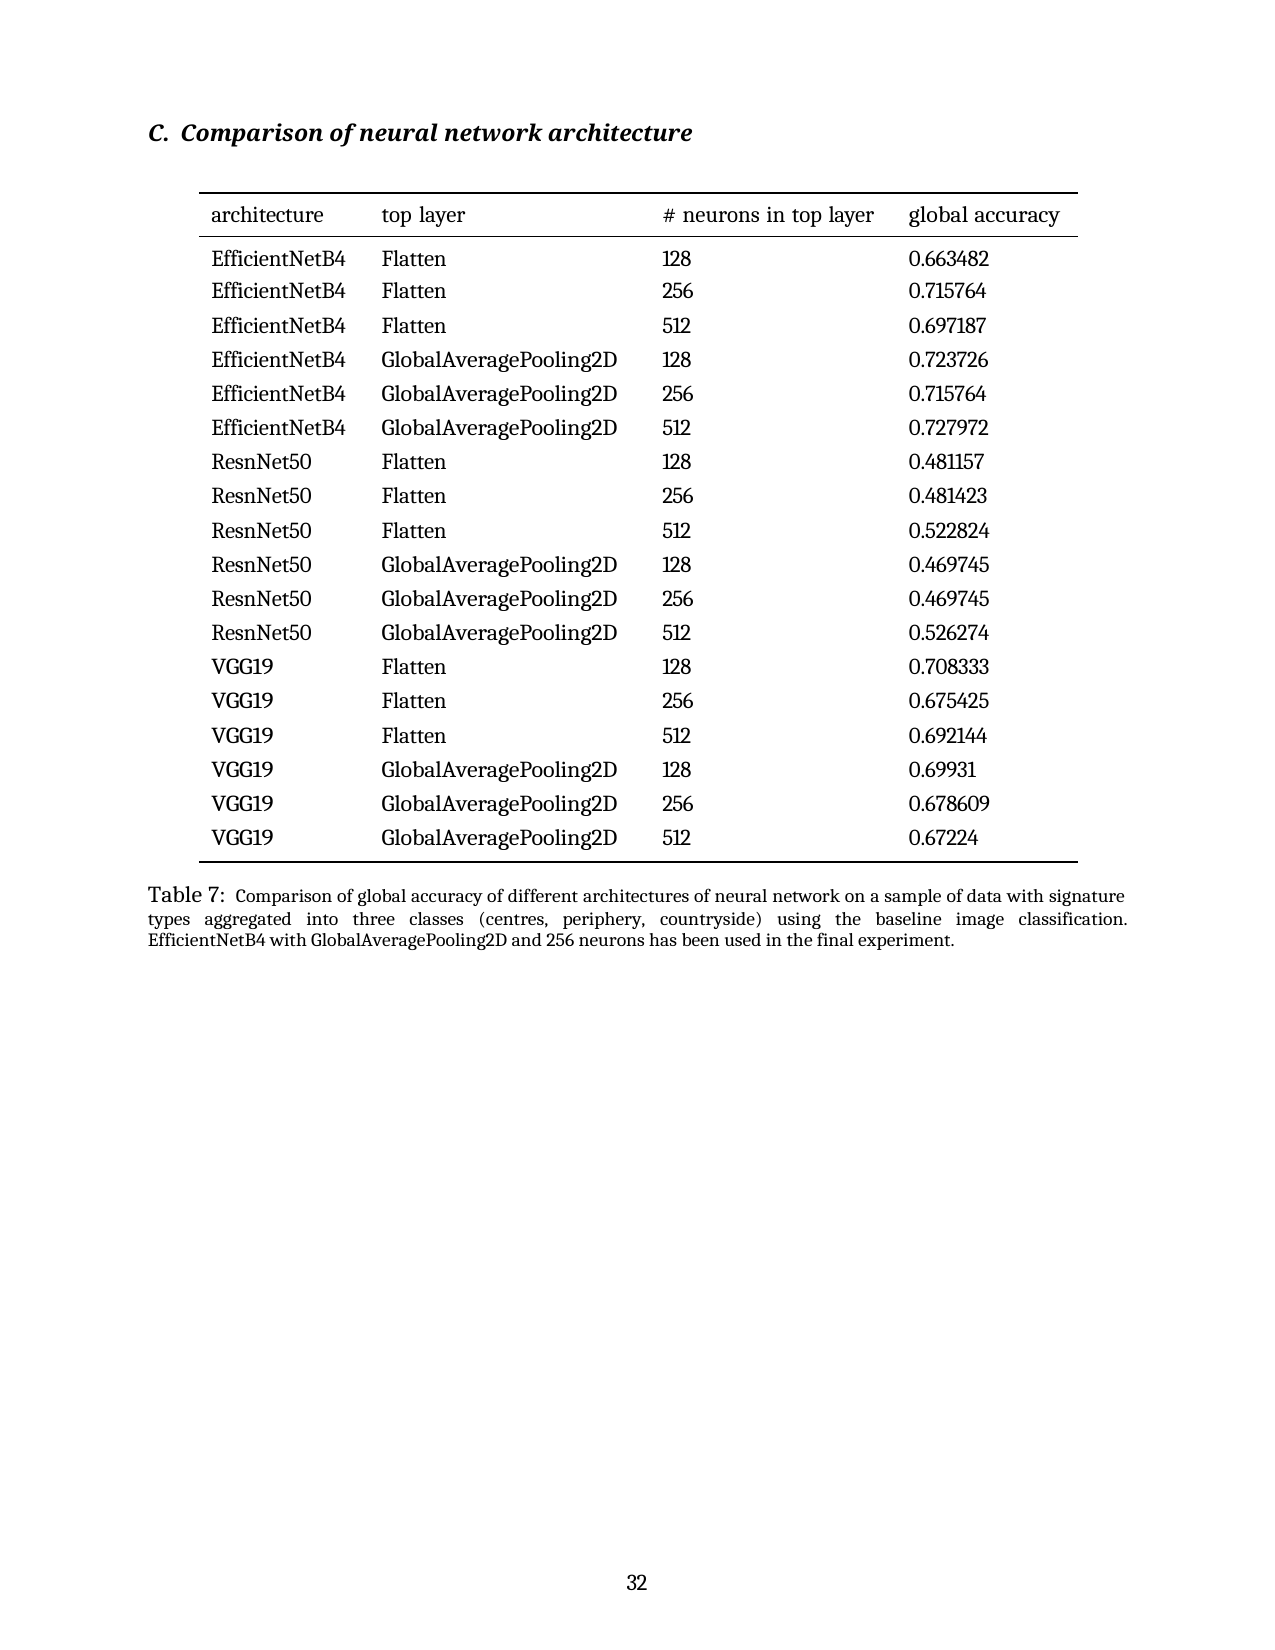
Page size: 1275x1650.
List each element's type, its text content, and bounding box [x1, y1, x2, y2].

table_cell 256 [650, 275, 896, 309]
table_cell 512 [650, 617, 896, 651]
table_cell 128 [650, 446, 896, 480]
table_cell 256 [650, 480, 896, 514]
table_cell Flatten [369, 651, 649, 685]
table_cell 0.723726 [896, 344, 1078, 378]
table_cell 512 [650, 412, 896, 446]
table_cell Flatten [369, 685, 649, 719]
table_cell 0.469745 [896, 549, 1078, 583]
table_cell Flatten [369, 446, 649, 480]
table_cell EfficientNetB4 [199, 344, 369, 378]
table_cell Flatten [369, 237, 649, 275]
table_cell 256 [650, 378, 896, 412]
table_cell 0.481423 [896, 480, 1078, 514]
table_cell Flatten [369, 275, 649, 309]
table_cell 0.675425 [896, 685, 1078, 719]
table_cell Flatten [369, 310, 649, 344]
table_cell 0.715764 [896, 275, 1078, 309]
table_cell GlobalAveragePooling2D [369, 378, 649, 412]
table_cell ResnNet50 [199, 583, 369, 617]
table_cell ResnNet50 [199, 446, 369, 480]
table_cell 0.715764 [896, 378, 1078, 412]
text Table 7: Comparison of global accuracy of different architectures of neural network on a sample of data with signature types aggregated into three classes (centres, periphery, countryside) using the baseline image classification. EfficientNetB4 with GlobalAveragePooling2D and 256 neurons has been used in the final experiment. [148, 882, 1128, 951]
table_cell 128 [650, 237, 896, 275]
table_cell GlobalAveragePooling2D [369, 754, 649, 788]
table_cell 128 [650, 549, 896, 583]
table_cell 0.692144 [896, 720, 1078, 754]
table_cell 512 [650, 310, 896, 344]
table_cell ResnNet50 [199, 549, 369, 583]
table_cell 0.469745 [896, 583, 1078, 617]
table_cell Flatten [369, 480, 649, 514]
table_cell Flatten [369, 515, 649, 549]
table_cell VGG19 [199, 788, 369, 822]
table_cell 0.697187 [896, 310, 1078, 344]
table_cell Flatten [369, 720, 649, 754]
table_header global accuracy [896, 194, 1078, 236]
table_cell 0.663482 [896, 237, 1078, 275]
table_cell EfficientNetB4 [199, 310, 369, 344]
table_cell 0.526274 [896, 617, 1078, 651]
table_cell 512 [650, 515, 896, 549]
table_cell ResnNet50 [199, 617, 369, 651]
table_cell EfficientNetB4 [199, 412, 369, 446]
table_cell GlobalAveragePooling2D [369, 788, 649, 822]
table_cell 512 [650, 720, 896, 754]
table_cell GlobalAveragePooling2D [369, 344, 649, 378]
table_cell 128 [650, 344, 896, 378]
table_cell GlobalAveragePooling2D [369, 822, 649, 861]
table_cell GlobalAveragePooling2D [369, 617, 649, 651]
table_header architecture [199, 194, 369, 236]
table_cell 256 [650, 685, 896, 719]
table_cell 128 [650, 651, 896, 685]
table_cell 0.67224 [896, 822, 1078, 861]
table_cell 0.708333 [896, 651, 1078, 685]
table_cell 0.522824 [896, 515, 1078, 549]
table_cell EfficientNetB4 [199, 275, 369, 309]
table_cell ResnNet50 [199, 515, 369, 549]
table_cell 0.727972 [896, 412, 1078, 446]
subtitle Comparison of neural network architecture [148, 117, 1204, 148]
table_cell 512 [650, 822, 896, 861]
table_cell VGG19 [199, 651, 369, 685]
table_cell GlobalAveragePooling2D [369, 412, 649, 446]
table_cell VGG19 [199, 822, 369, 861]
table_cell 256 [650, 788, 896, 822]
table_cell GlobalAveragePooling2D [369, 549, 649, 583]
table_cell 0.69931 [896, 754, 1078, 788]
table_cell EfficientNetB4 [199, 237, 369, 275]
table_cell VGG19 [199, 685, 369, 719]
table_cell VGG19 [199, 720, 369, 754]
table_cell 0.678609 [896, 788, 1078, 822]
table_cell 256 [650, 583, 896, 617]
table_cell GlobalAveragePooling2D [369, 583, 649, 617]
table_cell VGG19 [199, 754, 369, 788]
table_cell EfficientNetB4 [199, 378, 369, 412]
table_header # neurons in top layer [650, 194, 896, 236]
table_header top layer [369, 194, 649, 236]
table_cell 128 [650, 754, 896, 788]
table_cell ResnNet50 [199, 480, 369, 514]
table_cell 0.481157 [896, 446, 1078, 480]
